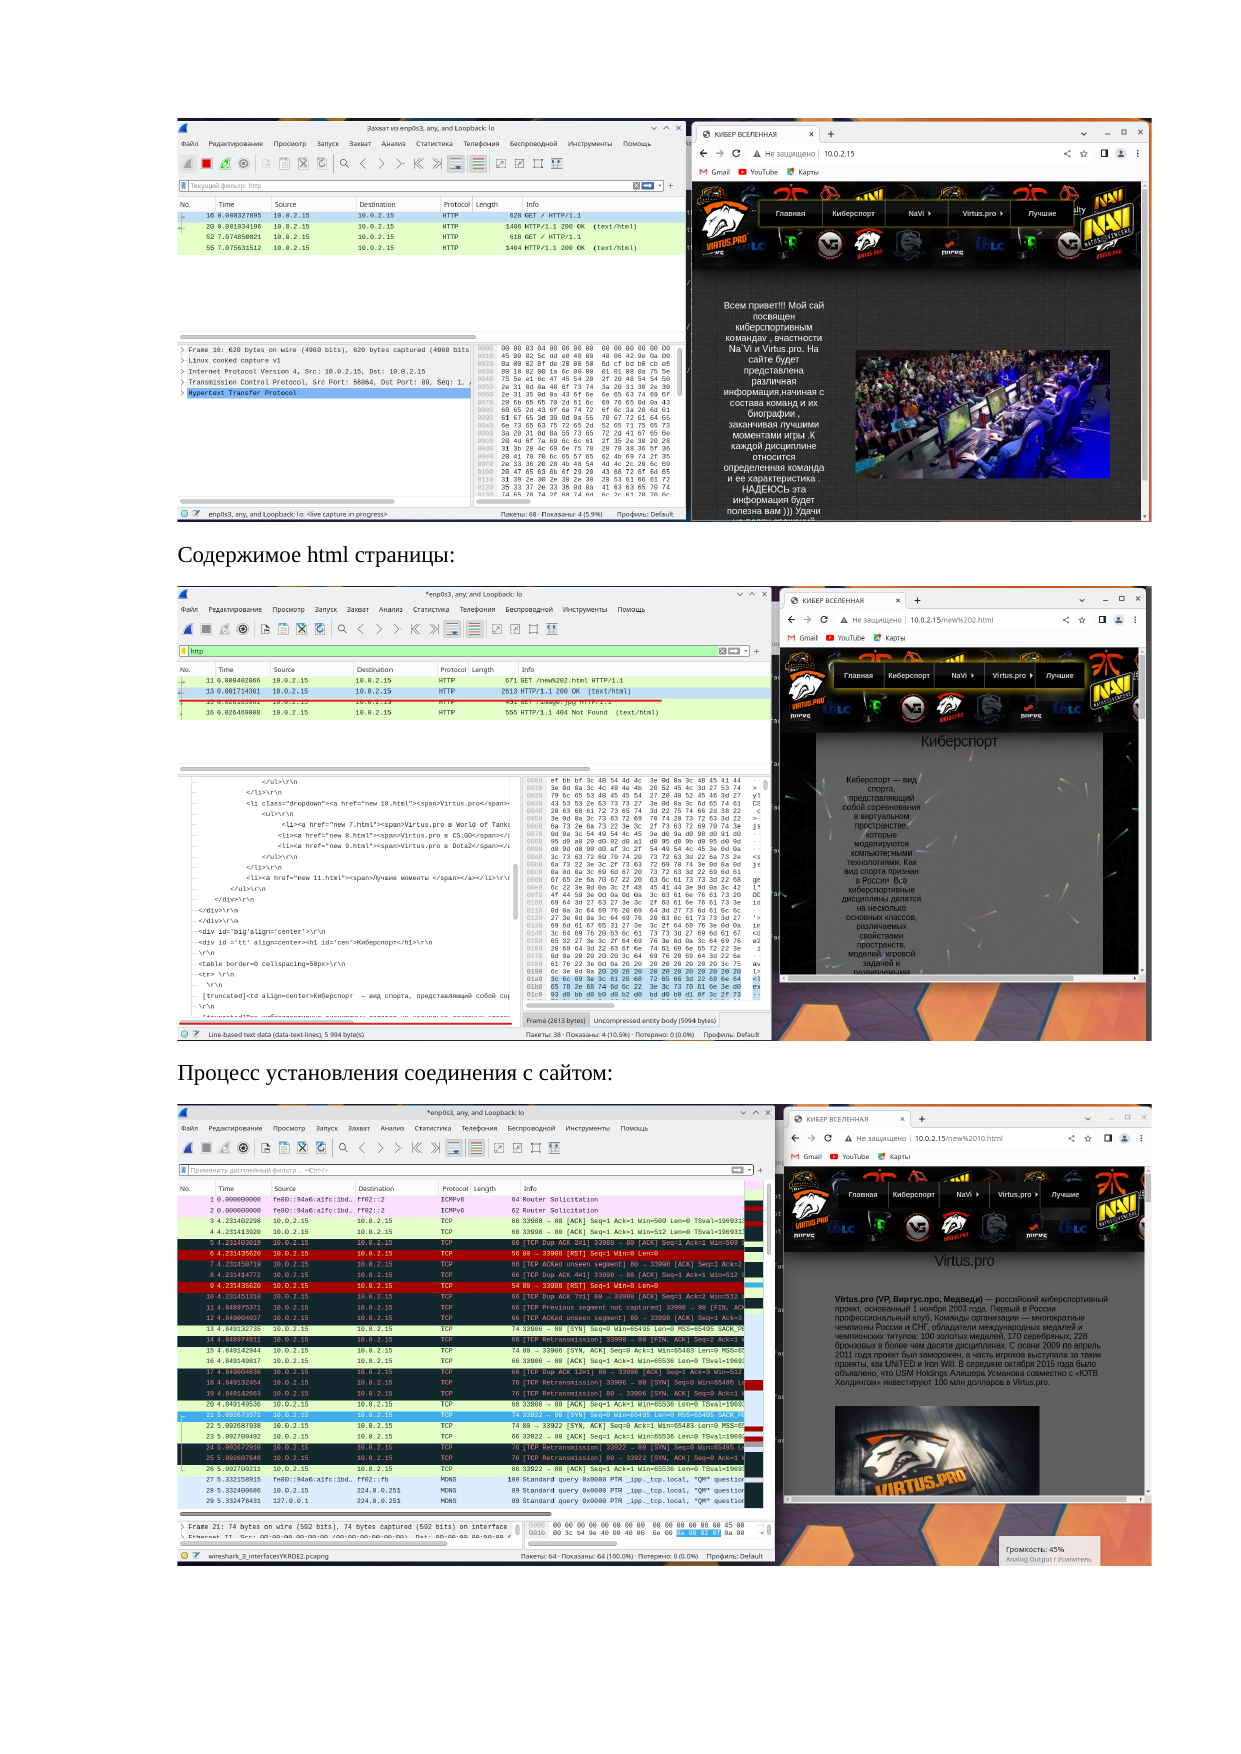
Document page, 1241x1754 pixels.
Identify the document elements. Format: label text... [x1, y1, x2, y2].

text Процесс установления соединения с сайтом: [177, 1059, 1152, 1086]
picture [177, 1104, 1152, 1566]
picture [177, 118, 1152, 522]
text Содержимое html страницы: [177, 541, 1152, 567]
picture [177, 586, 1152, 1041]
